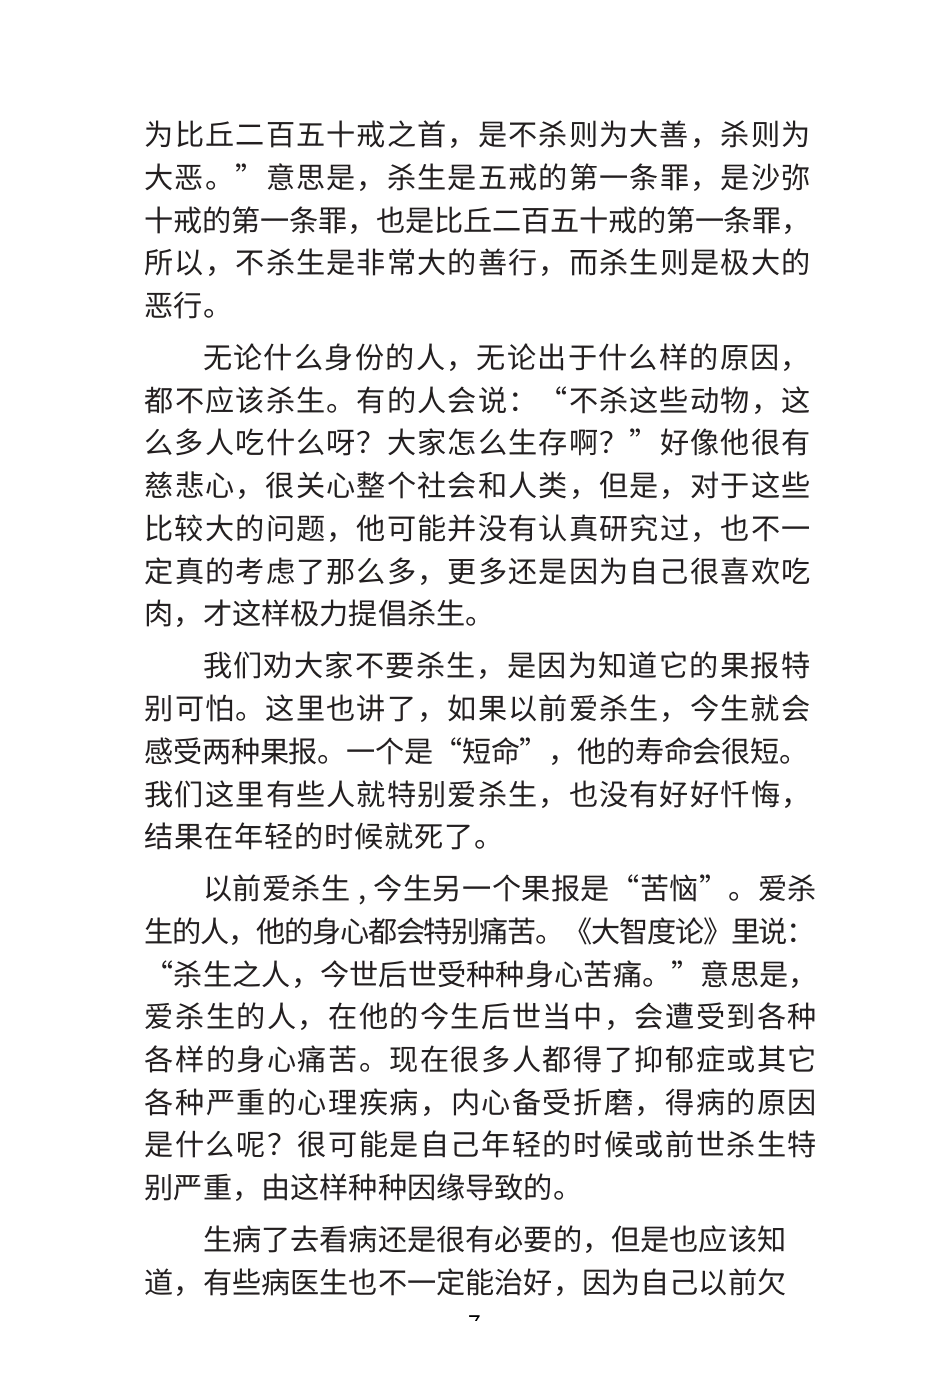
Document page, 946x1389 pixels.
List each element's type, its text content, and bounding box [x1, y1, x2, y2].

text 以前爱杀生 , 今生另一个果报是“苦恼”。爱杀生的人，他的身心都会特别痛苦。《大智度论》里说： “杀生之人，今世后世受种种身心苦痛。”意思是， 爱杀生的人，在他的今生后世当中，会遭受到各种各样的身心痛苦。现在很多人都得了抑郁症或其它各种严重的心理疾病，内心备受折磨，得病的原因是什么呢？很可能是自己年轻的时候或前世杀生特别严重，由这样种种因缘导致的。 [144, 866, 818, 1207]
text 我们劝大家不要杀生，是因为知道它的果报特别可怕。这里也讲了，如果以前爱杀生，今生就会感受两种果报。一个是“短命”，他的寿命会很短。我们这里有些人就特别爱杀生，也没有好好忏悔， 结果在年轻的时候就死了。 [144, 643, 811, 856]
text 生病了去看病还是很有必要的，但是也应该知道，有些病医生也不一定能治好，因为自己以前欠 [144, 1217, 811, 1302]
text 无论什么身份的人，无论出于什么样的原因， 都不应该杀生。有的人会说：“不杀这些动物，这么多人吃什么呀？大家怎么生存啊？”好像他很有慈悲心，很关心整个社会和人类，但是，对于这些比较大的问题，他可能并没有认真研究过，也不一定真的考虑了那么多，更多还是因为自己很喜欢吃肉，才这样极力提倡杀生。 [144, 335, 812, 633]
text 为比丘二百五十戒之首，是不杀则为大善，杀则为大恶。”意思是，杀生是五戒的第一条罪，是沙弥十戒的第一条罪，也是比丘二百五十戒的第一条罪， 所以，不杀生是非常大的善行，而杀生则是极大的恶行。 [144, 112, 812, 325]
